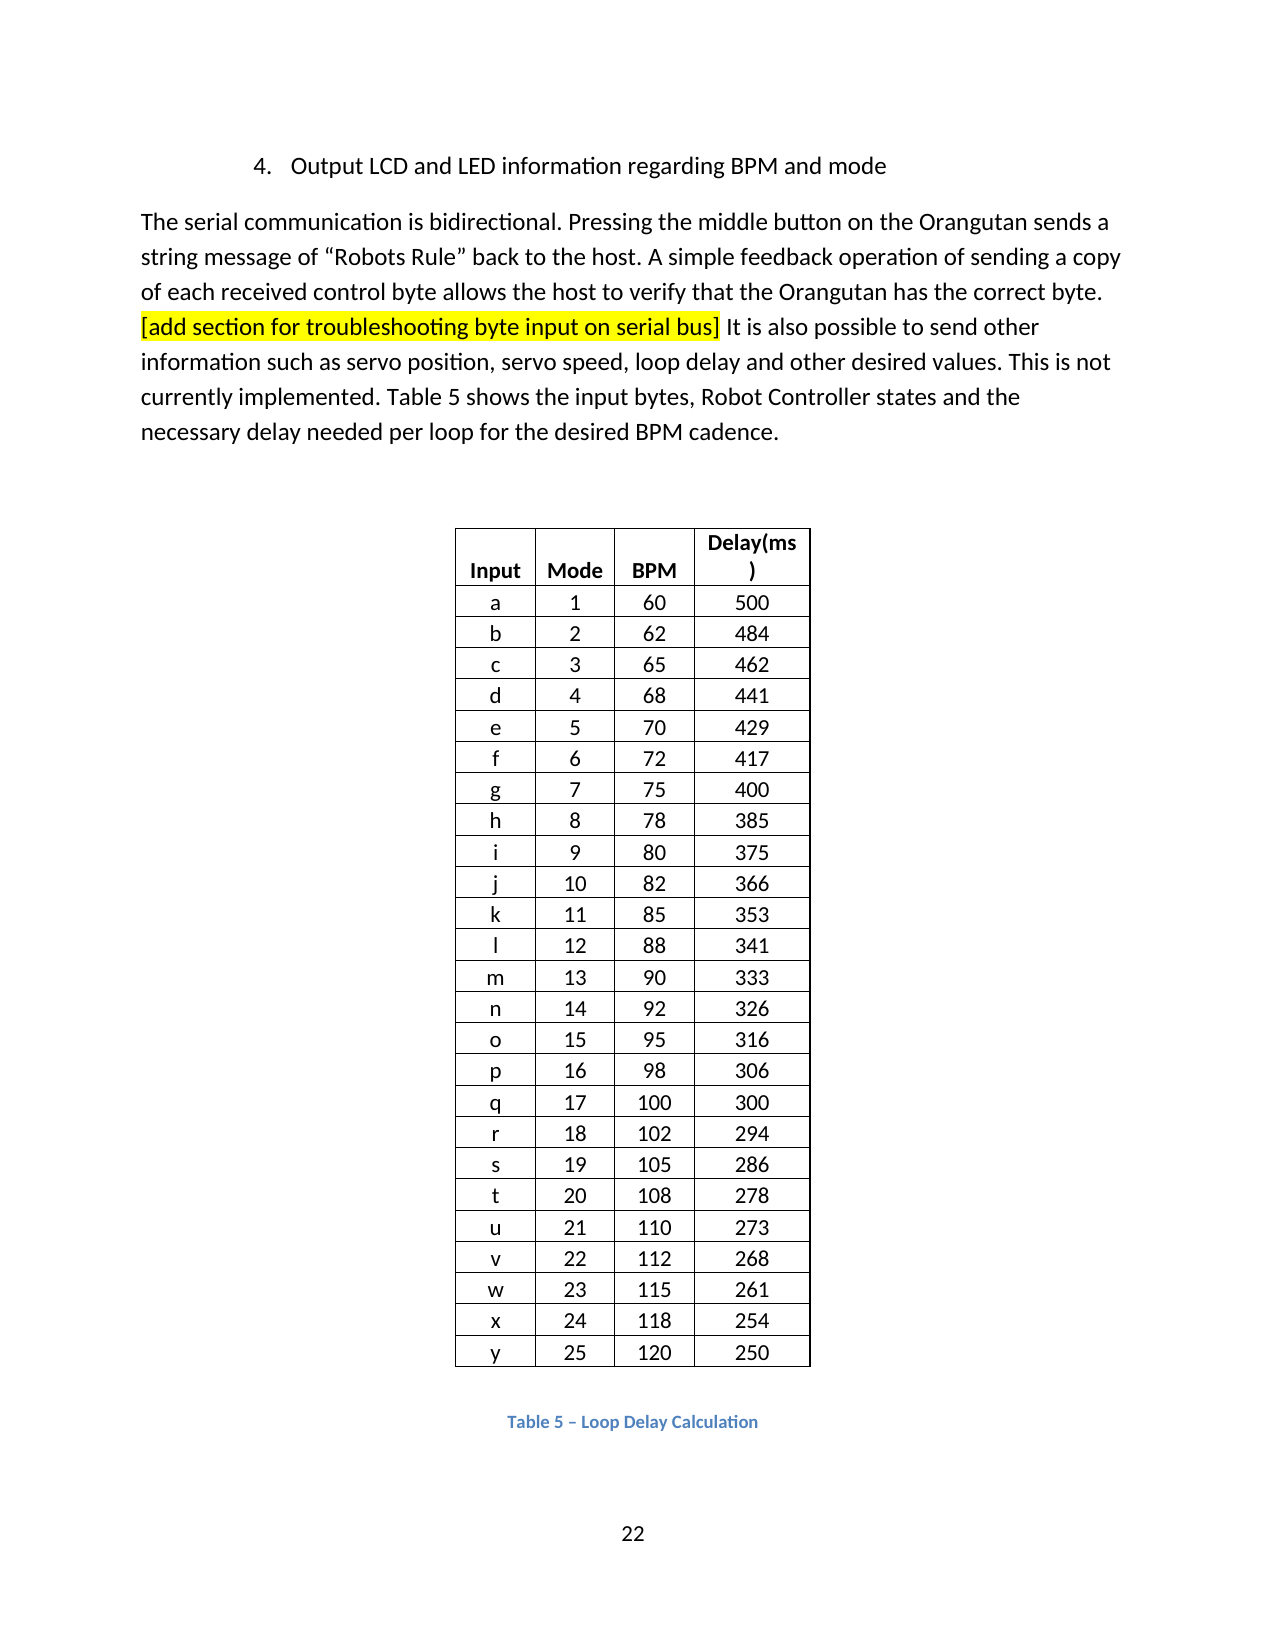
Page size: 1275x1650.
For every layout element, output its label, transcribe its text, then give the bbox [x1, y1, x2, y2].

table_cell 366 [695, 867, 809, 897]
table_cell 11 [536, 898, 614, 928]
table_cell h [456, 804, 535, 834]
table_cell p [456, 1054, 535, 1084]
table_cell y [456, 1336, 535, 1366]
table_cell x [456, 1304, 535, 1334]
table_cell 429 [695, 711, 809, 741]
table_cell 82 [615, 867, 694, 897]
table_cell 4 [536, 679, 614, 709]
table_cell 400 [695, 773, 809, 803]
table_cell l [456, 929, 535, 959]
table_cell e [456, 711, 535, 741]
table_cell 6 [536, 742, 614, 772]
table_cell 273 [695, 1211, 809, 1241]
table_cell w [456, 1273, 535, 1303]
table_cell 72 [615, 742, 694, 772]
table_cell 95 [615, 1023, 694, 1053]
table_cell 85 [615, 898, 694, 928]
table_cell 105 [615, 1148, 694, 1178]
table_header Mode [536, 529, 614, 584]
table_cell 385 [695, 804, 809, 834]
table_cell 278 [695, 1179, 809, 1209]
table_cell 78 [615, 804, 694, 834]
table_cell g [456, 773, 535, 803]
table_cell 15 [536, 1023, 614, 1053]
table_cell 22 [536, 1242, 614, 1272]
table_cell o [456, 1023, 535, 1053]
table_cell 300 [695, 1086, 809, 1116]
table_cell 10 [536, 867, 614, 897]
table_cell 108 [615, 1179, 694, 1209]
table_cell s [456, 1148, 535, 1178]
table_cell 112 [615, 1242, 694, 1272]
table_cell 110 [615, 1211, 694, 1241]
table_cell 12 [536, 929, 614, 959]
table_cell 5 [536, 711, 614, 741]
table_cell 68 [615, 679, 694, 709]
text Table 5 – Loop Delay Calculation [141, 1411, 1125, 1433]
table_cell 14 [536, 992, 614, 1022]
table_cell 88 [615, 929, 694, 959]
table_header Input [456, 529, 535, 584]
table_cell u [456, 1211, 535, 1241]
table_cell 13 [536, 961, 614, 991]
table_cell d [456, 679, 535, 709]
table_cell 341 [695, 929, 809, 959]
table_cell 1 [536, 586, 614, 616]
table_cell 17 [536, 1086, 614, 1116]
table_cell 102 [615, 1117, 694, 1147]
table_cell 65 [615, 648, 694, 678]
table_cell 23 [536, 1273, 614, 1303]
table_cell 306 [695, 1054, 809, 1084]
table_cell 118 [615, 1304, 694, 1334]
table_cell 80 [615, 836, 694, 866]
table_cell r [456, 1117, 535, 1147]
table_header BPM [615, 529, 694, 584]
table_cell 441 [695, 679, 809, 709]
table_cell 417 [695, 742, 809, 772]
table_cell 100 [615, 1086, 694, 1116]
table_cell 25 [536, 1336, 614, 1366]
table_cell 70 [615, 711, 694, 741]
table_cell a [456, 586, 535, 616]
table_header Delay(ms) [695, 529, 809, 584]
table_cell q [456, 1086, 535, 1116]
table_cell 18 [536, 1117, 614, 1147]
table_cell 250 [695, 1336, 809, 1366]
table_cell 115 [615, 1273, 694, 1303]
table_cell 2 [536, 617, 614, 647]
table_cell b [456, 617, 535, 647]
table_cell 294 [695, 1117, 809, 1147]
table_cell 20 [536, 1179, 614, 1209]
table_cell 19 [536, 1148, 614, 1178]
table_cell 3 [536, 648, 614, 678]
table_cell j [456, 867, 535, 897]
text The serial communication is bidirectional. Pressing the middle button on the Orangutan sends a string message of “Robots Rule” back to the host. A simple feedback operation of sending a copy of each received control byte allows the host to verify that the Orangutan has the correct byte. [add section for troubleshooting byte input on serial bus] It is also possible to send other information such as servo position, servo speed, loop delay and other desired values. This is not currently implemented. Table 5 shows the input bytes, Robot Controller states and the necessary delay needed per loop for the desired BPM cadence. [141, 206, 1125, 446]
table_cell 75 [615, 773, 694, 803]
table_cell i [456, 836, 535, 866]
table_cell 62 [615, 617, 694, 647]
table_cell c [456, 648, 535, 678]
table_cell 120 [615, 1336, 694, 1366]
table_cell k [456, 898, 535, 928]
table_cell 333 [695, 961, 809, 991]
table_cell 90 [615, 961, 694, 991]
table_cell 92 [615, 992, 694, 1022]
table_cell 353 [695, 898, 809, 928]
table_cell v [456, 1242, 535, 1272]
table_cell 261 [695, 1273, 809, 1303]
table_cell 16 [536, 1054, 614, 1084]
table_cell m [456, 961, 535, 991]
table_cell 60 [615, 586, 694, 616]
table_cell t [456, 1179, 535, 1209]
table_cell 316 [695, 1023, 809, 1053]
table_cell 500 [695, 586, 809, 616]
list Output LCD and LED information regarding BPM and mode [253, 150, 1125, 181]
table_cell 268 [695, 1242, 809, 1272]
table_cell 286 [695, 1148, 809, 1178]
table_cell 9 [536, 836, 614, 866]
table_cell 7 [536, 773, 614, 803]
table_cell 254 [695, 1304, 809, 1334]
table_cell 24 [536, 1304, 614, 1334]
table_cell 484 [695, 617, 809, 647]
table_cell 375 [695, 836, 809, 866]
table_cell n [456, 992, 535, 1022]
table_cell 21 [536, 1211, 614, 1241]
table_cell 326 [695, 992, 809, 1022]
table_cell 462 [695, 648, 809, 678]
table_cell f [456, 742, 535, 772]
table_cell 8 [536, 804, 614, 834]
table_cell 98 [615, 1054, 694, 1084]
